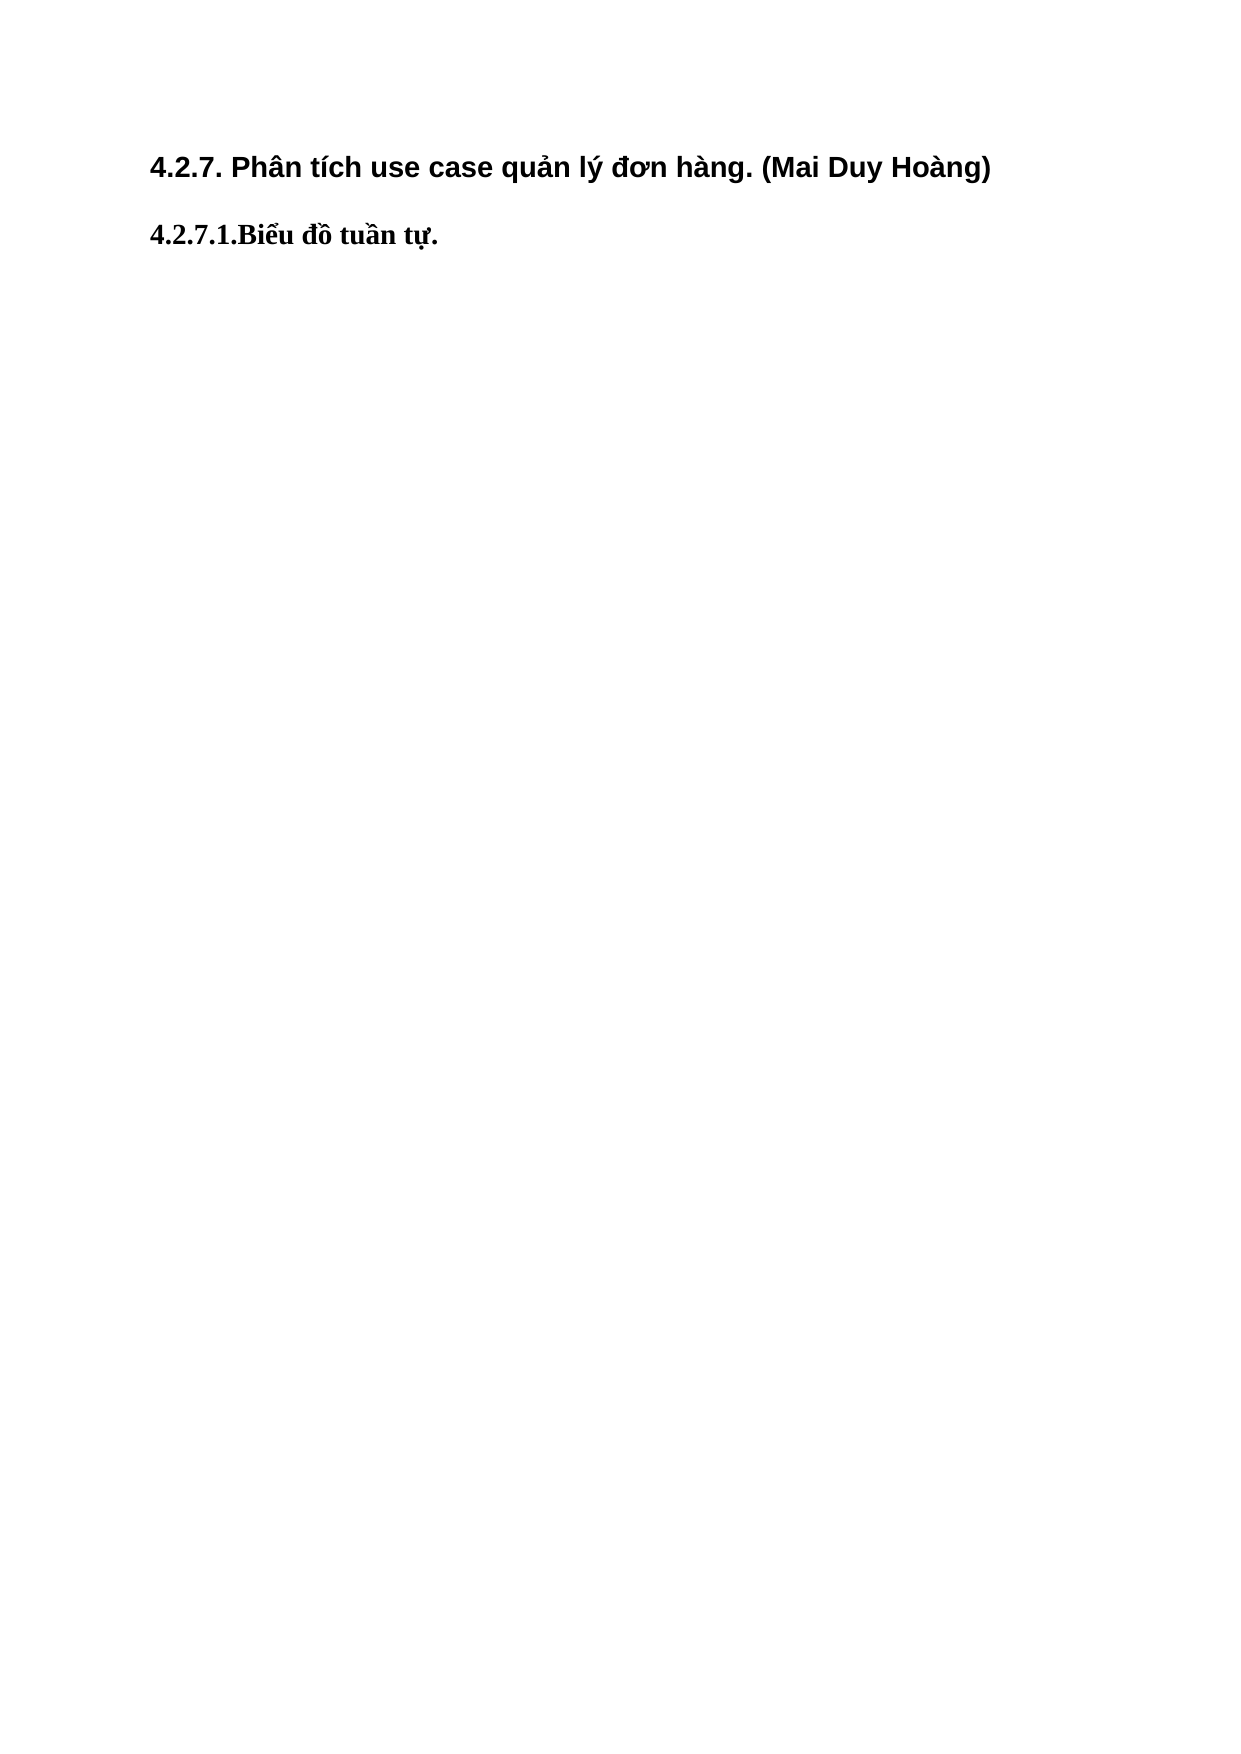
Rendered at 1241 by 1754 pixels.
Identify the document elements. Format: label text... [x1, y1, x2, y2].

subtitle 4.2.7. Phân tích use case quản lý đơn hàng. (Mai Duy Hoàng) [150, 150, 1090, 183]
subtitle 4.2.7.1.Biểu đồ tuần tự. [150, 217, 1090, 250]
